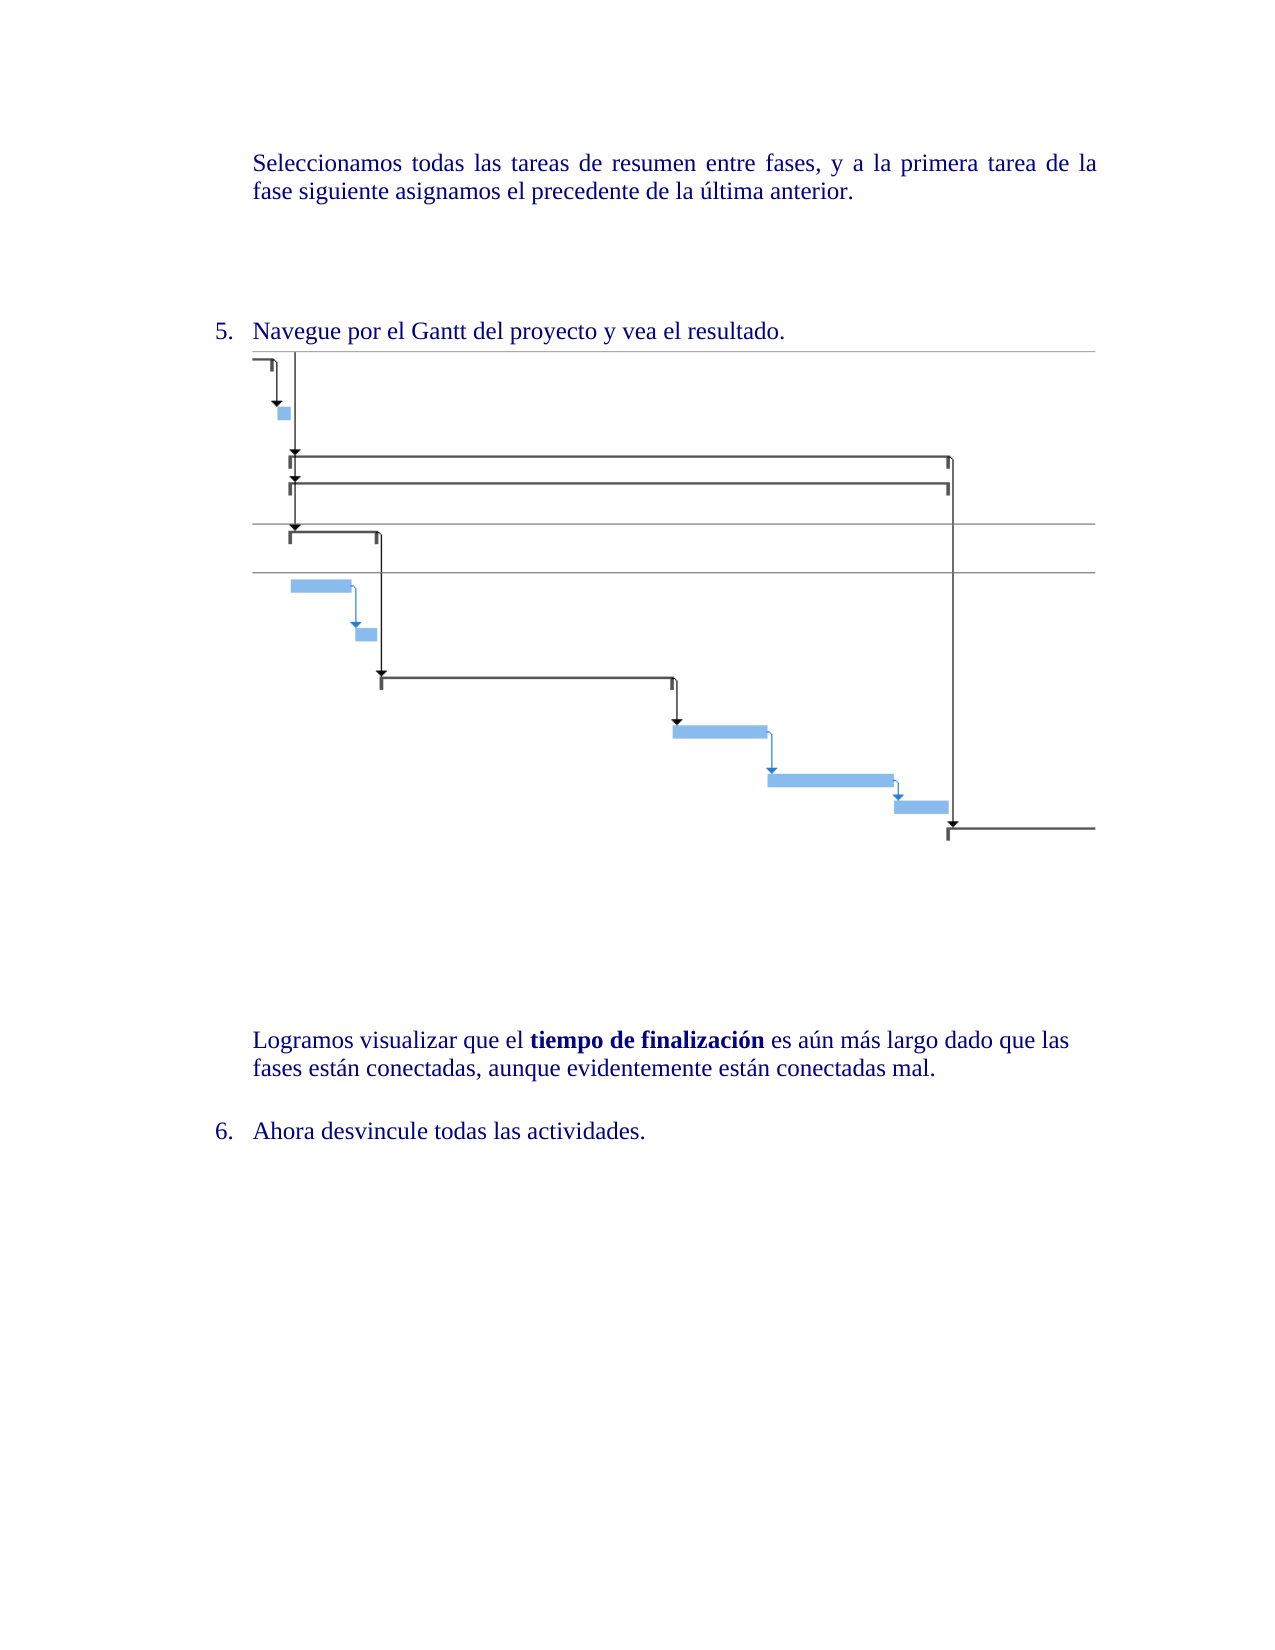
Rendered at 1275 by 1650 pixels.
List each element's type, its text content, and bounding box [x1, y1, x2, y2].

text Logramos visualizar que el tiempo de finalización es aún más largo dado que las fases están conectadas, aunque evidentemente están conectadas mal. [252, 1025, 1098, 1110]
picture [252, 351, 1096, 949]
text Seleccionamos todas las tareas de resumen entre fases, y a la primera tarea de la fase siguiente asignamos el precedente de la última anterior. [252, 148, 1098, 205]
list Ahora desvincule todas las actividades. [215, 1116, 1098, 1145]
list Navegue por el Gantt del proyecto y vea el resultado. [215, 316, 1098, 345]
